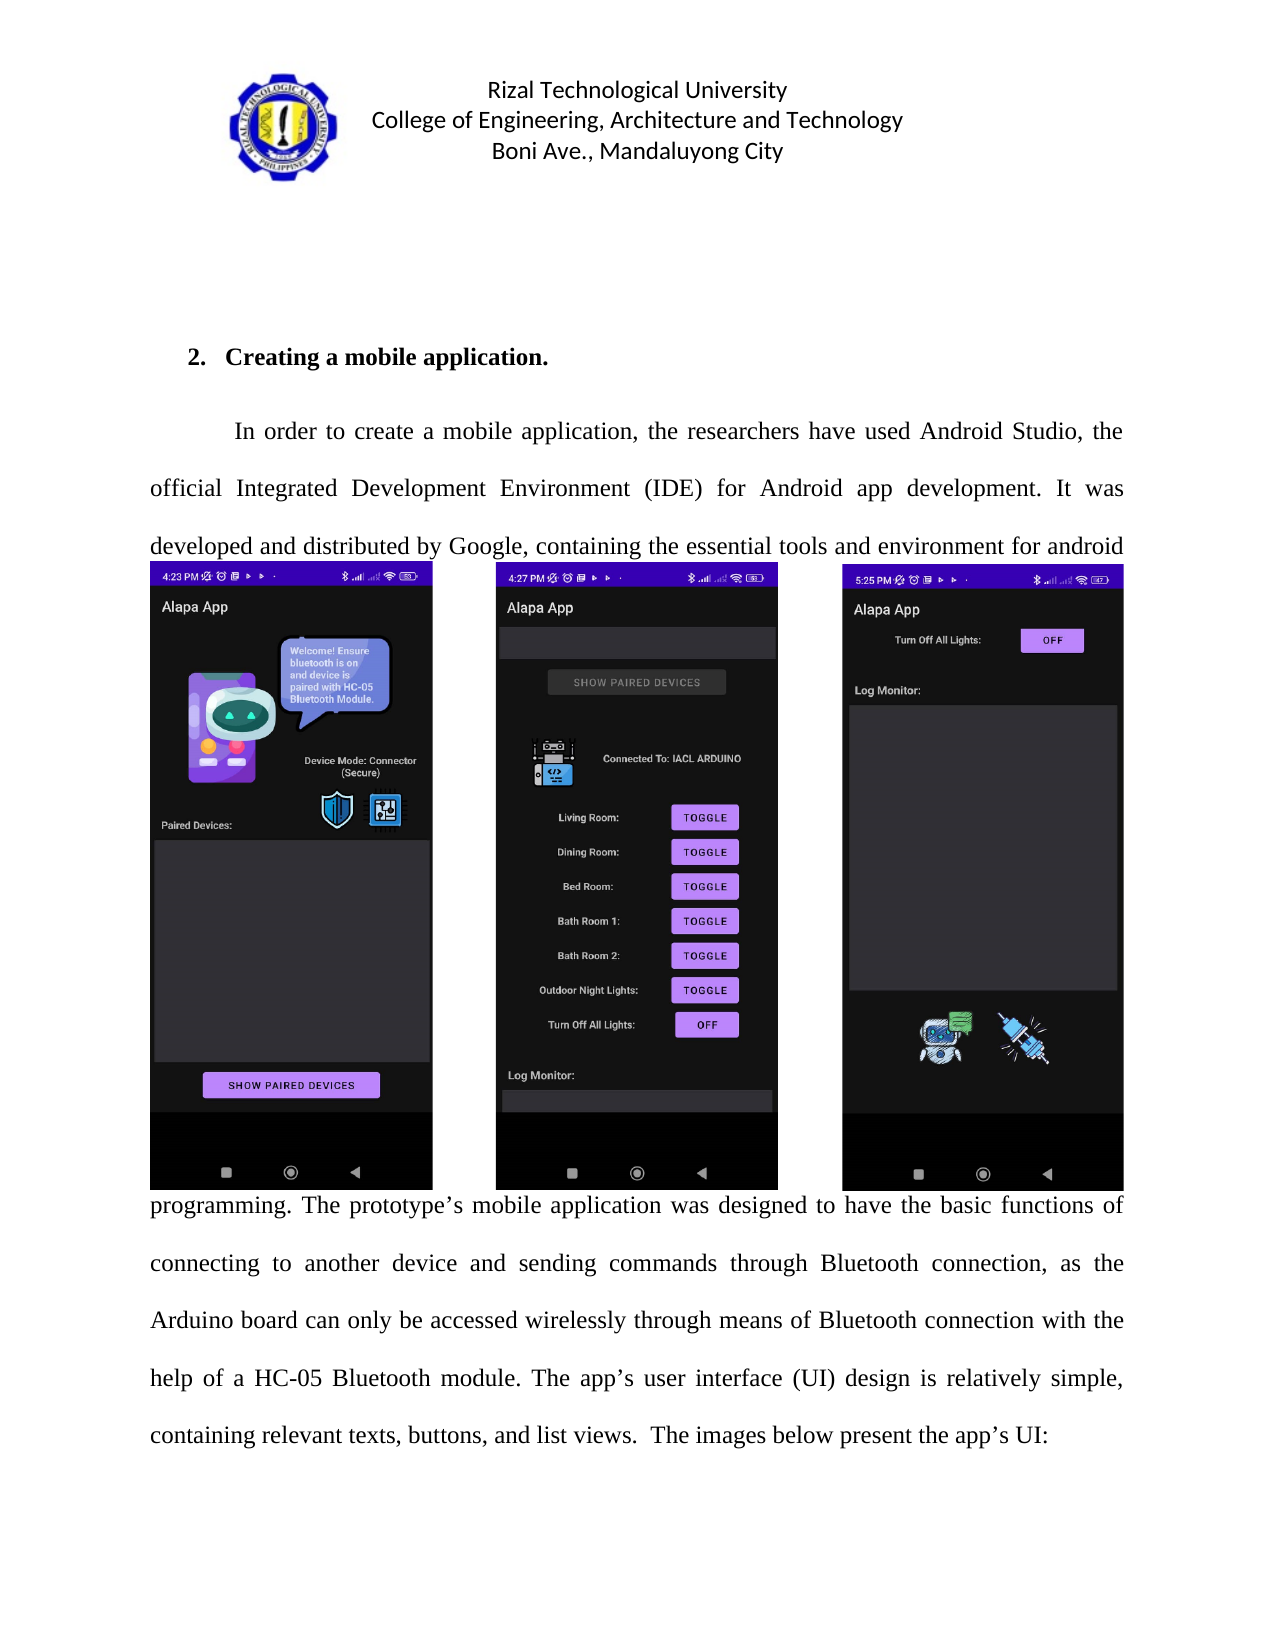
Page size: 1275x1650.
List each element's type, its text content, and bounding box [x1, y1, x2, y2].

picture [495, 562, 778, 1190]
picture [842, 564, 1124, 1191]
picture [150, 561, 433, 1190]
list Creating a mobile application. [187, 342, 1125, 370]
picture [215, 41, 354, 217]
